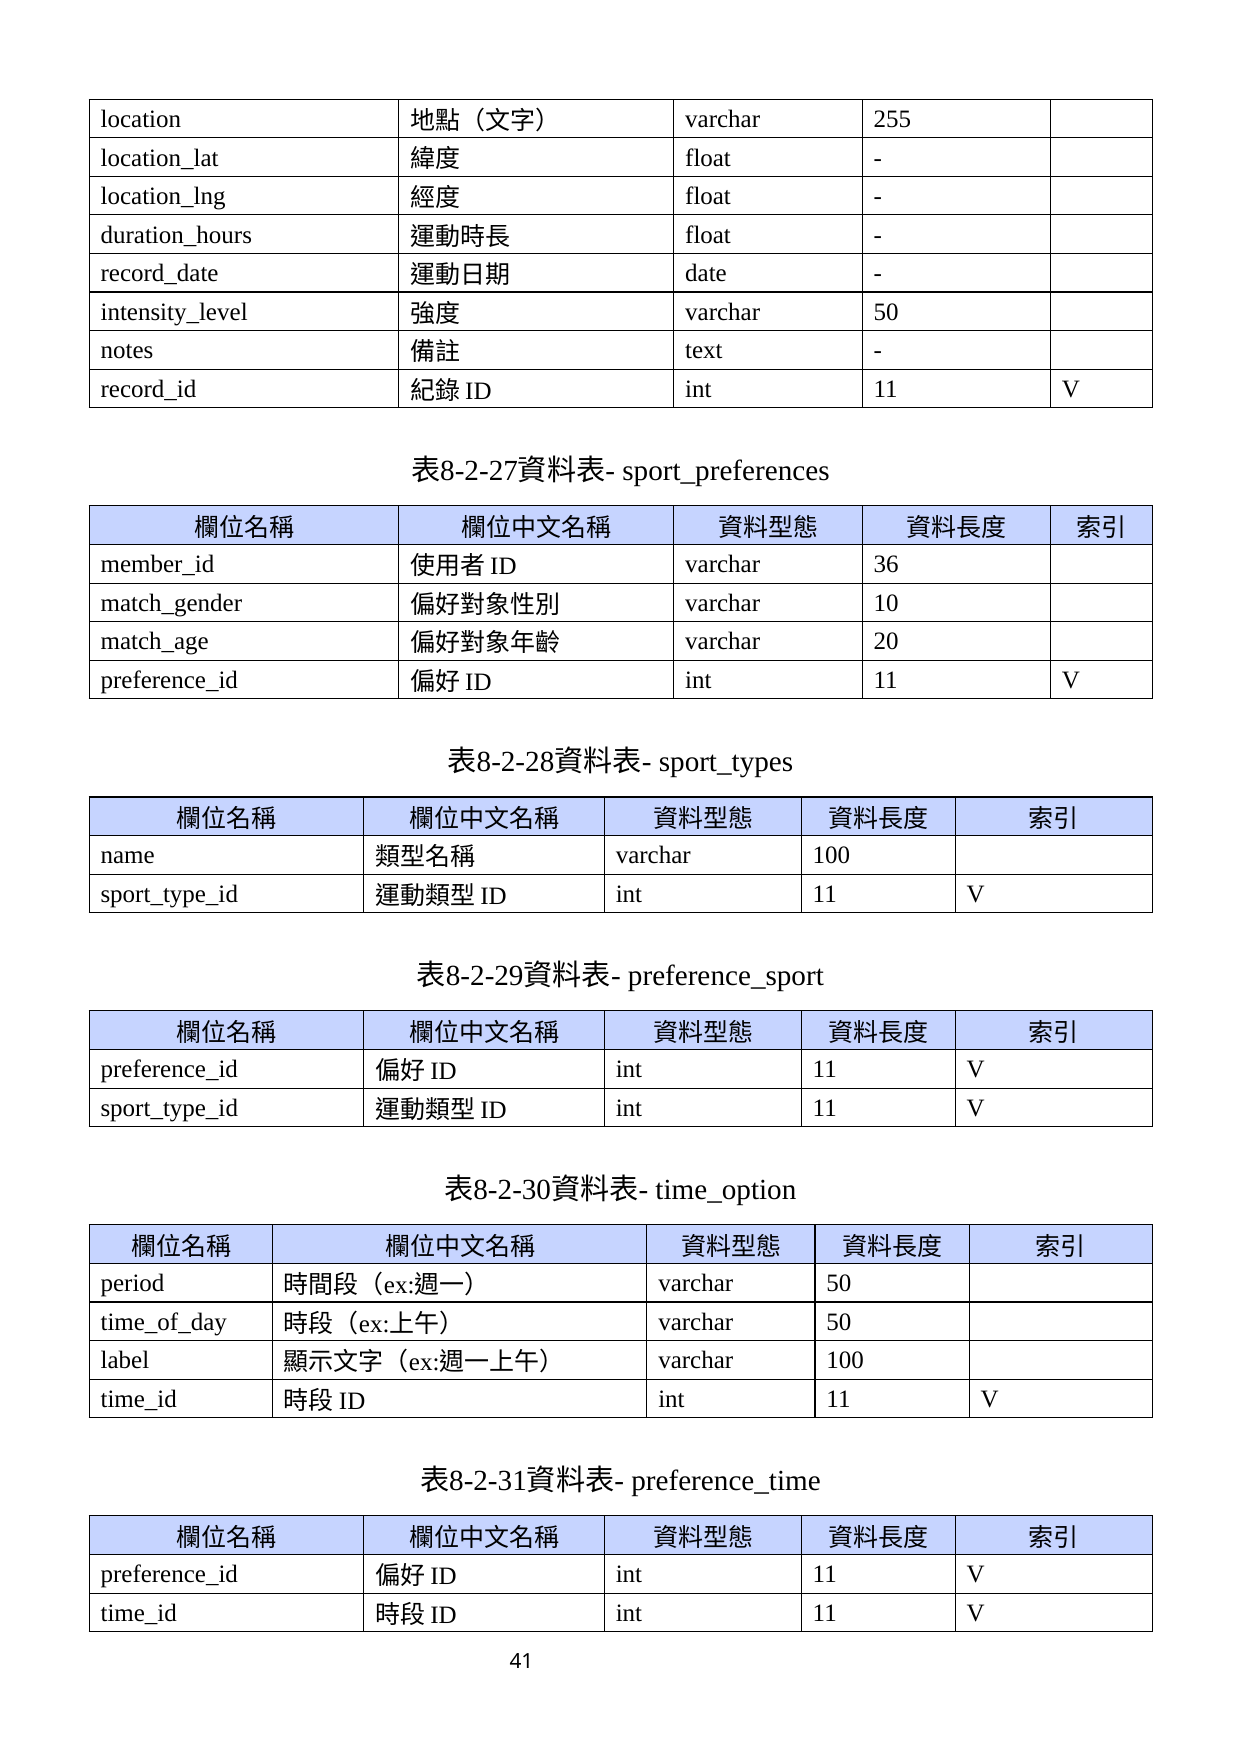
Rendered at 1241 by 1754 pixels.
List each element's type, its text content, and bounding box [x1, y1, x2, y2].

table_cell 11 [863, 370, 1050, 407]
table_cell [956, 836, 1152, 873]
table_cell location_lng [90, 177, 398, 214]
table_cell time_id [90, 1380, 272, 1417]
table_cell notes [90, 331, 398, 368]
table_cell label [90, 1341, 272, 1378]
table_header 資料型態 [674, 506, 862, 544]
table_header 索引 [956, 798, 1152, 835]
table_cell sport_type_id [90, 1089, 363, 1126]
table_cell 36 [863, 545, 1050, 582]
table_cell 11 [802, 1089, 955, 1126]
table_cell text [674, 331, 862, 368]
table_header 資料長度 [863, 506, 1050, 544]
table_header 資料型態 [605, 798, 801, 835]
table_cell float [674, 138, 862, 176]
table_cell - [863, 215, 1050, 253]
table_header 索引 [1051, 506, 1152, 544]
table_cell float [674, 215, 862, 253]
table_cell name [90, 836, 363, 873]
table_cell intensity_level [90, 293, 398, 330]
table_cell varchar [605, 836, 801, 873]
table_cell V [956, 1089, 1152, 1126]
table_cell 緯度 [399, 138, 673, 176]
table_cell V [956, 1555, 1152, 1592]
table_cell 偏好ID [364, 1050, 604, 1087]
table_cell date [674, 254, 862, 291]
table_cell 強度 [399, 293, 673, 330]
table_cell [1051, 138, 1152, 176]
table_cell int [605, 1594, 801, 1631]
table_header 資料型態 [647, 1225, 814, 1263]
table_cell location_lat [90, 138, 398, 176]
table_cell int [647, 1380, 814, 1417]
table_cell [1051, 622, 1152, 659]
table_cell 10 [863, 584, 1050, 621]
table_cell 運動類型ID [364, 1089, 604, 1126]
table_header 欄位名稱 [90, 1516, 363, 1554]
table_cell 20 [863, 622, 1050, 659]
table_cell 11 [816, 1380, 969, 1417]
table_cell [1051, 254, 1152, 291]
table_cell member_id [90, 545, 398, 582]
table_cell V [970, 1380, 1152, 1417]
table_cell 11 [802, 1050, 955, 1087]
table_cell 100 [802, 836, 955, 873]
table_cell [1051, 100, 1152, 137]
table_cell [970, 1341, 1152, 1378]
table_header 欄位中文名稱 [364, 798, 604, 835]
table_cell 經度 [399, 177, 673, 214]
table_cell time_of_day [90, 1303, 272, 1340]
table_cell 偏好對象年齡 [399, 622, 673, 659]
table_header 資料長度 [802, 1011, 955, 1049]
table_cell [1051, 584, 1152, 621]
table_cell varchar [674, 100, 862, 137]
table_cell 類型名稱 [364, 836, 604, 873]
table_cell 11 [802, 875, 955, 912]
table_header 資料長度 [802, 1516, 955, 1554]
table_header 欄位中文名稱 [364, 1516, 604, 1554]
table_cell 偏好ID [364, 1555, 604, 1592]
table_cell [1051, 331, 1152, 368]
table_cell V [1051, 370, 1152, 407]
table_header 欄位名稱 [90, 1225, 272, 1263]
table_cell record_date [90, 254, 398, 291]
table_cell varchar [647, 1303, 814, 1340]
table_header 欄位中文名稱 [273, 1225, 646, 1263]
table_cell varchar [674, 622, 862, 659]
table_cell 11 [863, 661, 1050, 698]
table_cell V [1051, 661, 1152, 698]
table_header 索引 [956, 1011, 1152, 1049]
table_cell 偏好對象性別 [399, 584, 673, 621]
table_cell [970, 1303, 1152, 1340]
table_cell - [863, 254, 1050, 291]
table_cell 11 [802, 1555, 955, 1592]
table_cell period [90, 1264, 272, 1301]
table_header 欄位名稱 [90, 506, 398, 544]
table_cell [1051, 293, 1152, 330]
table_cell int [674, 661, 862, 698]
table_cell varchar [647, 1341, 814, 1378]
table_cell 時段ID [273, 1380, 646, 1417]
table_cell 50 [816, 1303, 969, 1340]
table_cell sport_type_id [90, 875, 363, 912]
table_cell int [605, 1050, 801, 1087]
table_cell [1051, 215, 1152, 253]
table_cell 時間段（ex:週一） [273, 1264, 646, 1301]
table_cell 使用者ID [399, 545, 673, 582]
table_cell 運動日期 [399, 254, 673, 291]
table_cell match_age [90, 622, 398, 659]
table_cell float [674, 177, 862, 214]
table_cell [1051, 545, 1152, 582]
table_cell 顯示文字（ex:週一上午） [273, 1341, 646, 1378]
table_cell varchar [674, 293, 862, 330]
table_cell 紀錄ID [399, 370, 673, 407]
table_cell [970, 1264, 1152, 1301]
table_cell match_gender [90, 584, 398, 621]
table_cell preference_id [90, 1050, 363, 1087]
table_header 欄位中文名稱 [364, 1011, 604, 1049]
table_cell V [956, 1050, 1152, 1087]
table_cell [1051, 177, 1152, 214]
table_header 資料長度 [802, 798, 955, 835]
table_cell 運動時長 [399, 215, 673, 253]
table_cell 地點（文字） [399, 100, 673, 137]
table_cell varchar [674, 545, 862, 582]
table_cell int [674, 370, 862, 407]
table_header 資料型態 [605, 1011, 801, 1049]
table_header 索引 [956, 1516, 1152, 1554]
table_cell int [605, 1555, 801, 1592]
table_cell preference_id [90, 1555, 363, 1592]
table_cell 時段ID [364, 1594, 604, 1631]
table_cell location [90, 100, 398, 137]
table_cell record_id [90, 370, 398, 407]
table_cell int [605, 875, 801, 912]
table_cell time_id [90, 1594, 363, 1631]
table_cell 運動類型ID [364, 875, 604, 912]
table_cell 11 [802, 1594, 955, 1631]
table_cell varchar [647, 1264, 814, 1301]
table_cell 備註 [399, 331, 673, 368]
table_header 欄位中文名稱 [399, 506, 673, 544]
table_cell 偏好ID [399, 661, 673, 698]
table_cell varchar [674, 584, 862, 621]
table_cell duration_hours [90, 215, 398, 253]
table_cell - [863, 138, 1050, 176]
table_cell - [863, 331, 1050, 368]
table_cell V [956, 1594, 1152, 1631]
table_cell int [605, 1089, 801, 1126]
table_header 資料長度 [816, 1225, 969, 1263]
table_cell 時段（ex:上午） [273, 1303, 646, 1340]
table_cell 50 [863, 293, 1050, 330]
table_header 欄位名稱 [90, 798, 363, 835]
table_cell V [956, 875, 1152, 912]
table_cell preference_id [90, 661, 398, 698]
table_cell - [863, 177, 1050, 214]
table_header 索引 [970, 1225, 1152, 1263]
table_header 欄位名稱 [90, 1011, 363, 1049]
table_cell 100 [816, 1341, 969, 1378]
table_header 資料型態 [605, 1516, 801, 1554]
table_cell 255 [863, 100, 1050, 137]
table_cell 50 [816, 1264, 969, 1301]
